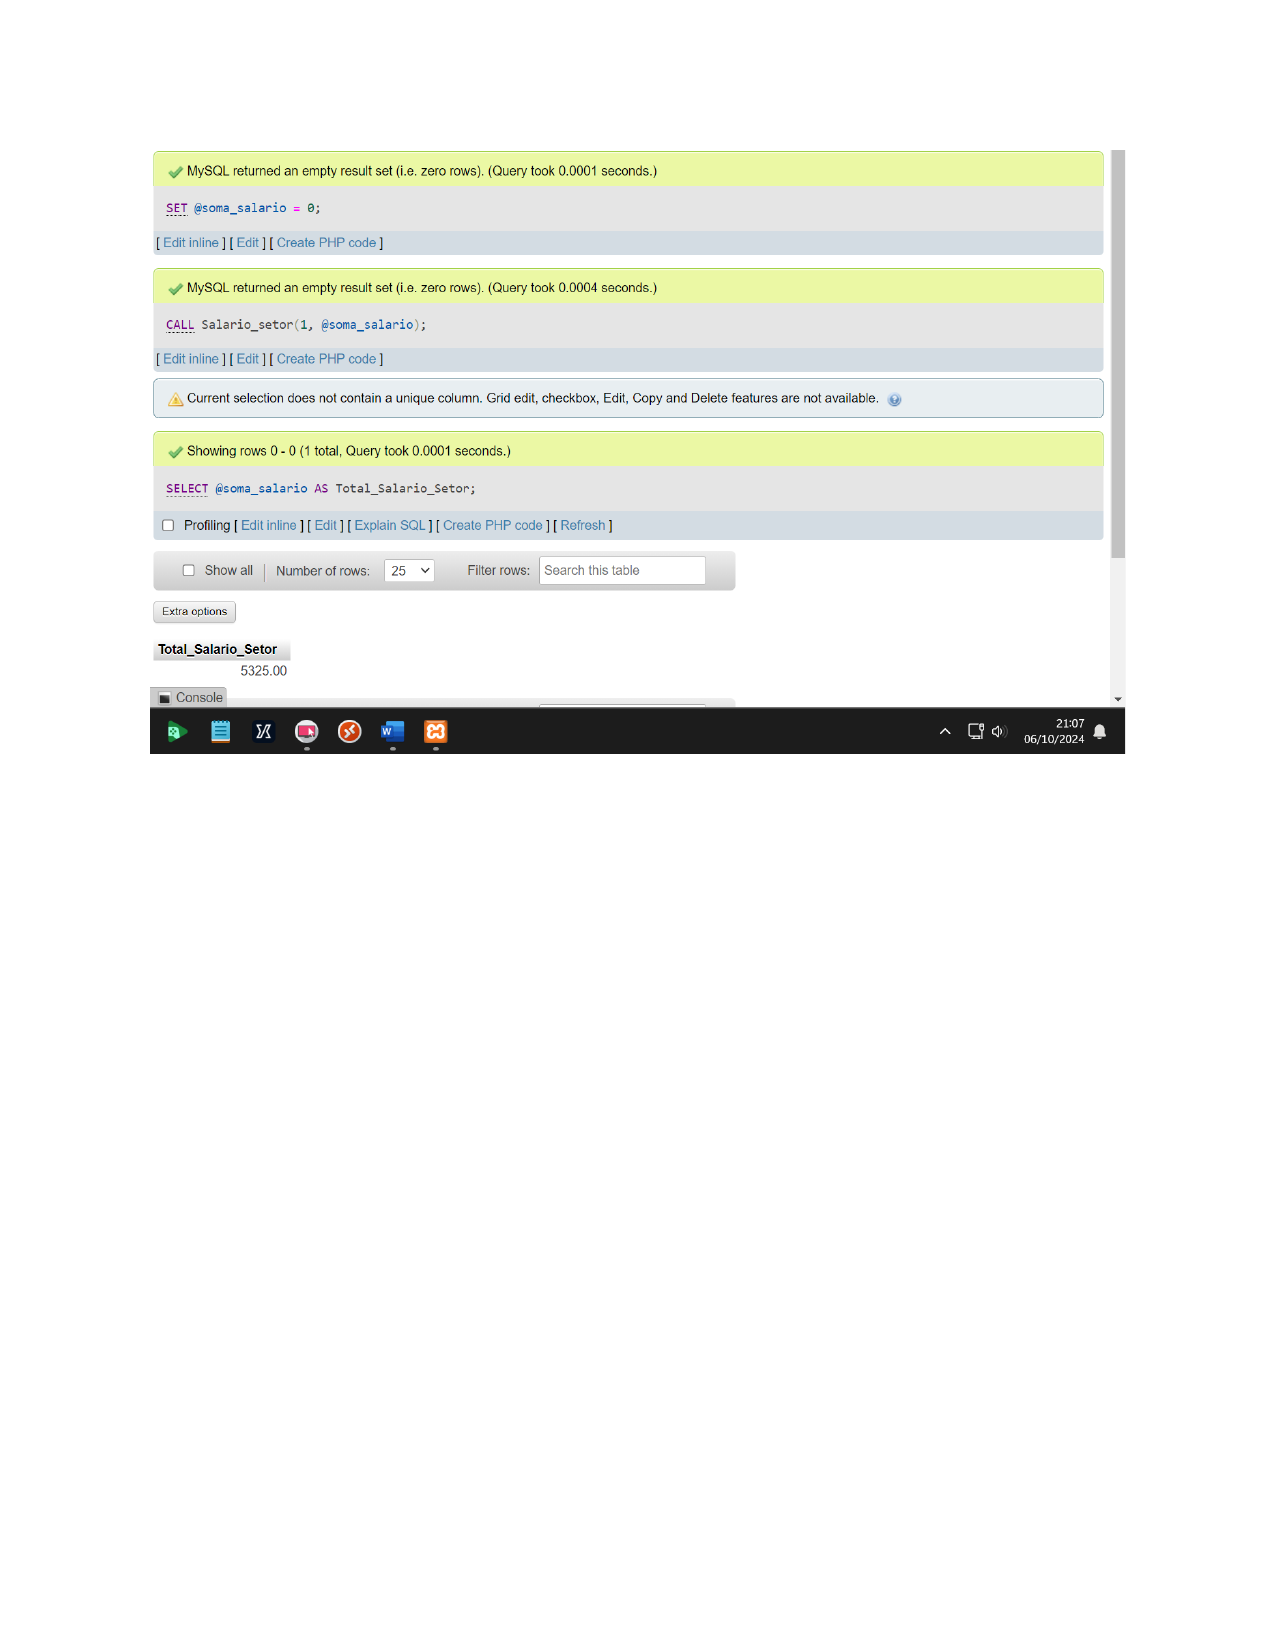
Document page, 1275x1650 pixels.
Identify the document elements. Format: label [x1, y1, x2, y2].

picture [150, 150, 1125, 754]
